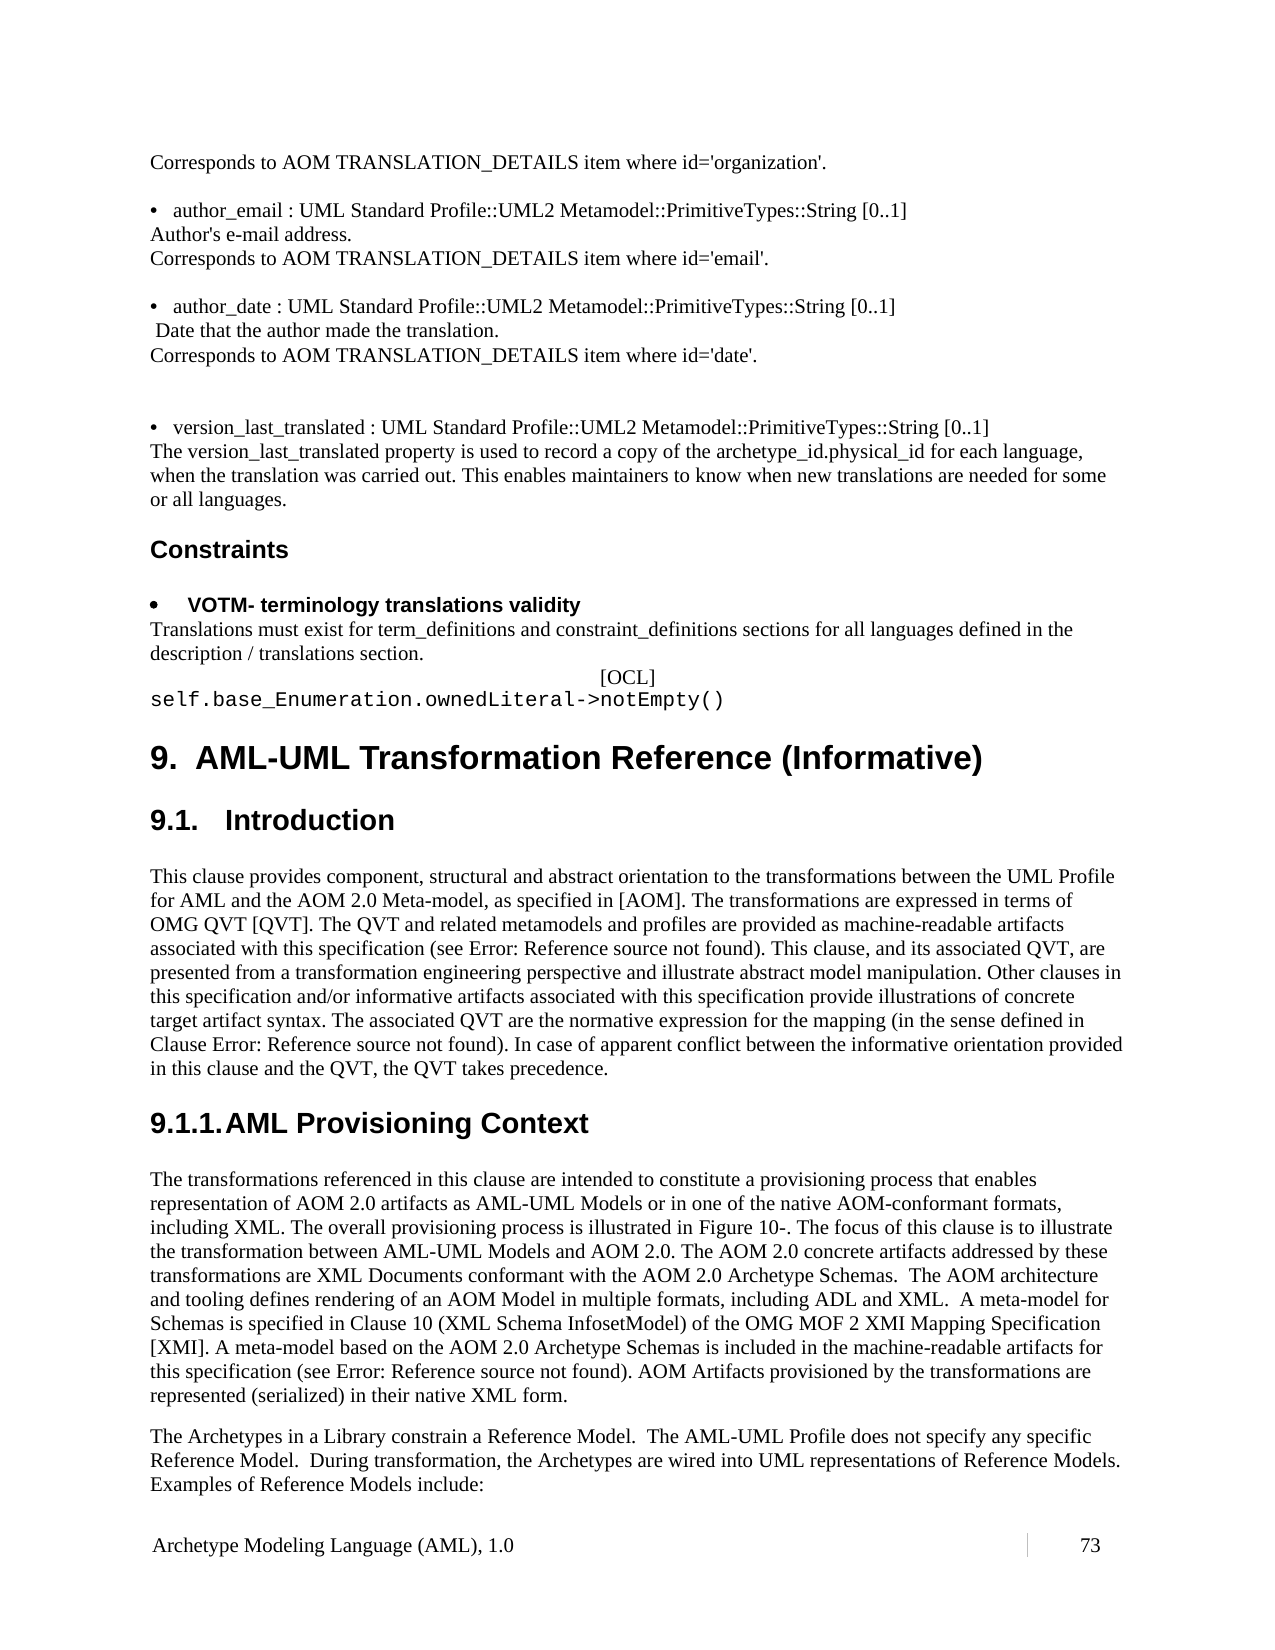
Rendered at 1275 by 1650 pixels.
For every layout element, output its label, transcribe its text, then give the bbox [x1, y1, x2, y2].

text Corresponds to AOM TRANSLATION_DETAILS item where id='date'. [150, 342, 1125, 367]
text Translations must exist for term_definitions and constraint_definitions sections for all languages defined in the description / translations section. [150, 617, 1125, 665]
text The Archetypes in a Library constrain a Reference Model. The AML-UML Profile does not specify any specific Reference Model. During transformation, the Archetypes are wired into UML representations of Reference Models. Examples of Reference Models include: [150, 1424, 1125, 1496]
text Constraints [150, 535, 1125, 564]
text • version_last_translated : UML Standard Profile::UML2 Metamodel::PrimitiveTypes::String [0..1] [150, 415, 1125, 439]
text self.base_Enumeration.ownedLiteral->notEmpty() [150, 689, 1125, 712]
text Author's e-mail address. [150, 222, 1125, 246]
text The version_last_translated property is used to record a copy of the archetype_id.physical_id for each language, when the translation was carried out. This enables maintainers to know when new translations are needed for some or all languages. [150, 439, 1125, 511]
text • author_date : UML Standard Profile::UML2 Metamodel::PrimitiveTypes::String [0..1] [150, 294, 1125, 318]
text [OCL] [525, 665, 1125, 689]
text Date that the author made the translation. [150, 318, 1125, 342]
list VOTM- terminology translations validity [150, 592, 1125, 617]
text • author_email : UML Standard Profile::UML2 Metamodel::PrimitiveTypes::String [0..1] [150, 198, 1125, 222]
text Corresponds to AOM TRANSLATION_DETAILS item where id='email'. [150, 246, 1125, 270]
subtitle Introduction [150, 803, 1125, 837]
text Corresponds to AOM TRANSLATION_DETAILS item where id='organization'. [150, 150, 1125, 174]
subtitle AML-UML Transformation Reference (Informative) [150, 738, 1125, 776]
subtitle AML Provisioning Context [150, 1106, 1125, 1139]
